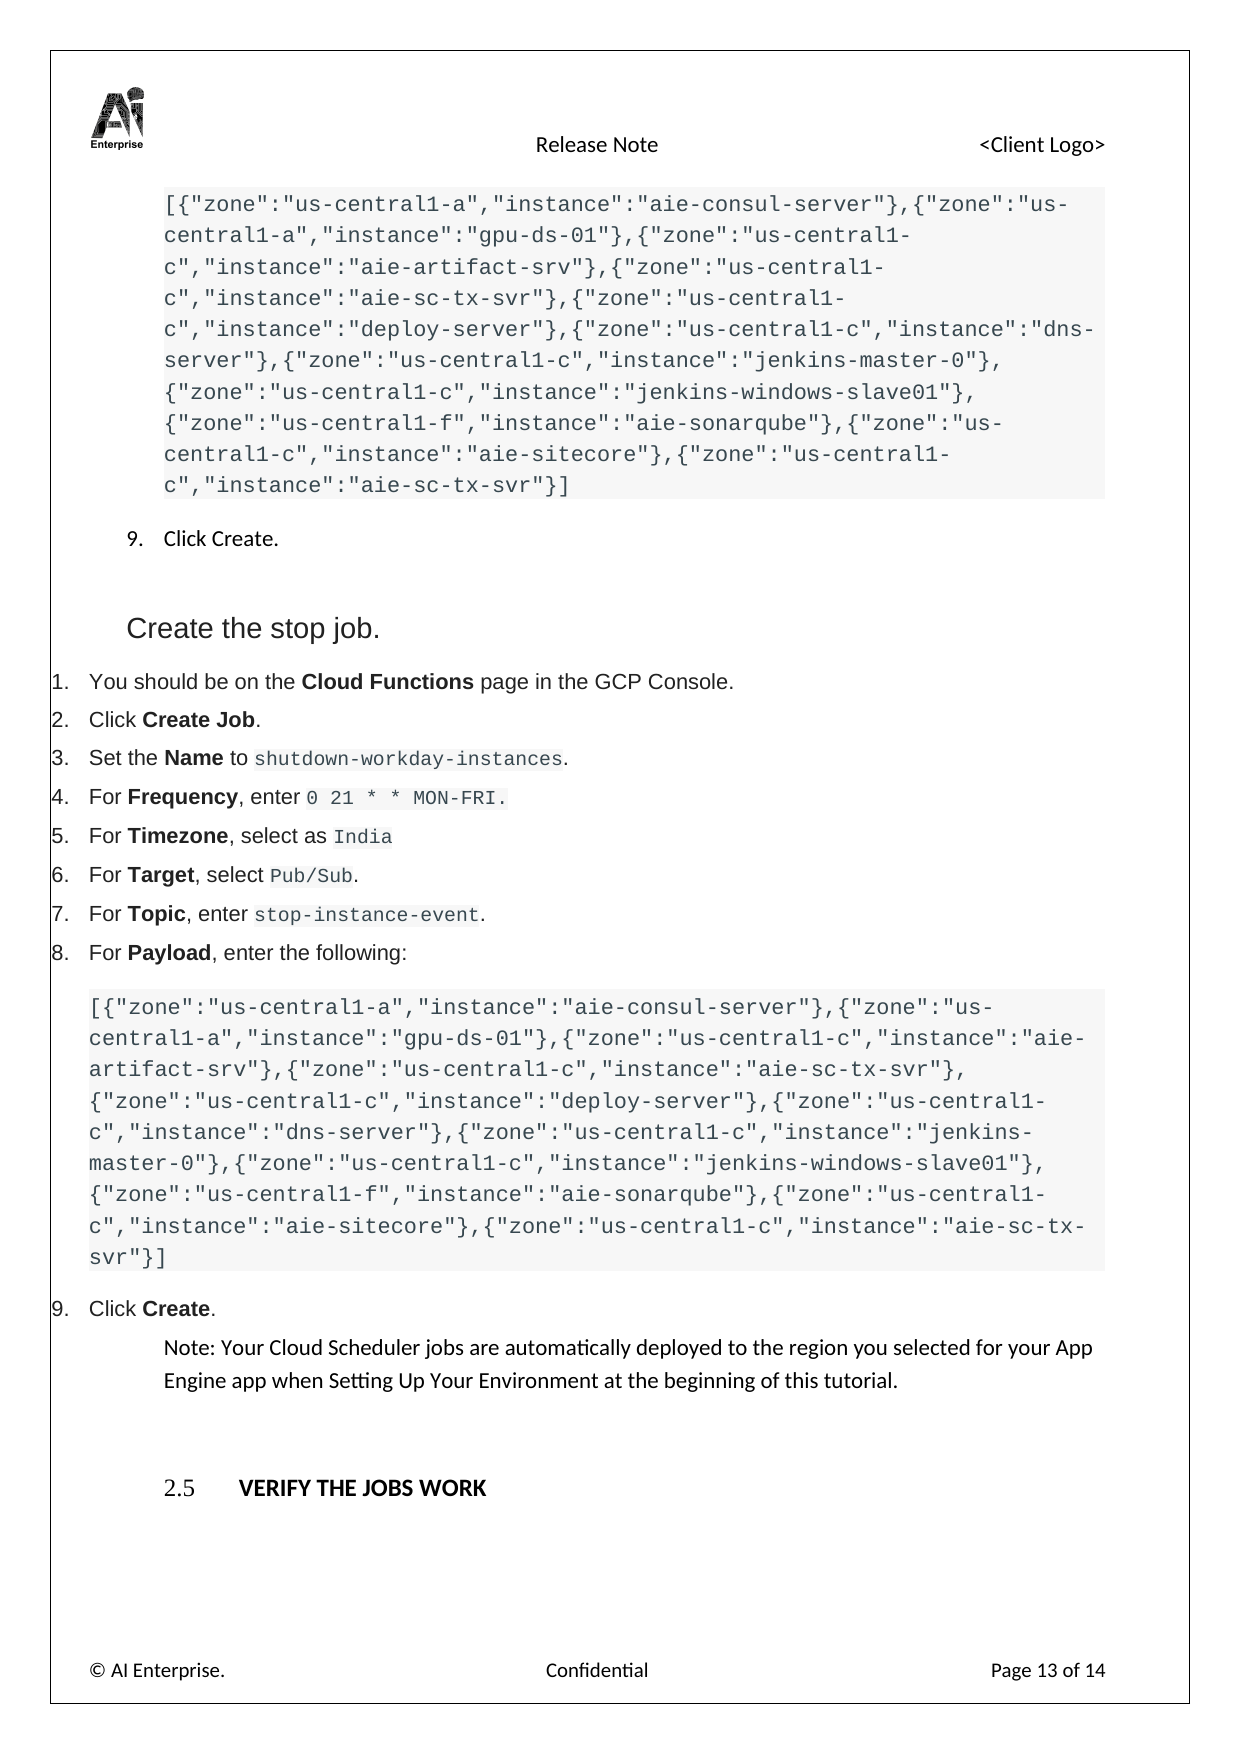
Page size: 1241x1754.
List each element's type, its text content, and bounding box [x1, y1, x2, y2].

list Set the Name to shutdown-workday-instances. [51, 744, 1105, 771]
list For Frequency, enter 0 21 * * MON-FRI. [51, 783, 1105, 810]
picture [88, 86, 147, 152]
text [{"zone":"us-central1-a","instance":"aie-consul-server"},{"zone":"us-central1-a","instance":"gpu-ds-01"},{"zone":"us-central1-c","instance":"aie-artifact-srv"},{"zone":"us-central1-c","instance":"aie-sc-tx-svr"},{"zone":"us-central1-c","instance":"deploy-server"},{"zone":"us-central1-c","instance":"dns-server"},{"zone":"us-central1-c","instance":"jenkins-master-0"},{"zone":"us-central1-c","instance":"jenkins-windows-slave01"},{"zone":"us-central1-f","instance":"aie-sonarqube"},{"zone":"us-central1-c","instance":"aie-sitecore"},{"zone":"us-central1-c","instance":"aie-sc-tx-svr"}] [164, 187, 1105, 499]
list Click Create Job. [51, 707, 1105, 732]
list For Timezone, select as India [51, 822, 1105, 849]
list For Topic, enter stop-instance-event. [51, 900, 1105, 927]
list Click Create. [51, 1296, 1105, 1321]
text [{"zone":"us-central1-a","instance":"aie-consul-server"},{"zone":"us-central1-a","instance":"gpu-ds-01"},{"zone":"us-central1-c","instance":"aie-artifact-srv"},{"zone":"us-central1-c","instance":"aie-sc-tx-svr"},{"zone":"us-central1-c","instance":"deploy-server"},{"zone":"us-central1-c","instance":"dns-server"},{"zone":"us-central1-c","instance":"jenkins-master-0"},{"zone":"us-central1-c","instance":"jenkins-windows-slave01"},{"zone":"us-central1-f","instance":"aie-sonarqube"},{"zone":"us-central1-c","instance":"aie-sitecore"},{"zone":"us-central1-c","instance":"aie-sc-tx-svr"}] [89, 989, 1105, 1271]
list For Payload, enter the following: [51, 939, 1105, 964]
list For Target, select Pub/Sub. [51, 861, 1105, 888]
subtitle Create the stop job. [89, 607, 1105, 644]
subtitle Verify the jobs work [164, 1472, 1105, 1502]
list Note: Your Cloud Scheduler jobs are automatically deployed to the region you selected for your App Engine app when Setting Up Your Environment at the beginning of this tutorial. [164, 1333, 1105, 1394]
list You should be on the Cloud Functions page in the GCP Console. [51, 669, 1105, 694]
list Click Create. [126, 524, 1105, 552]
